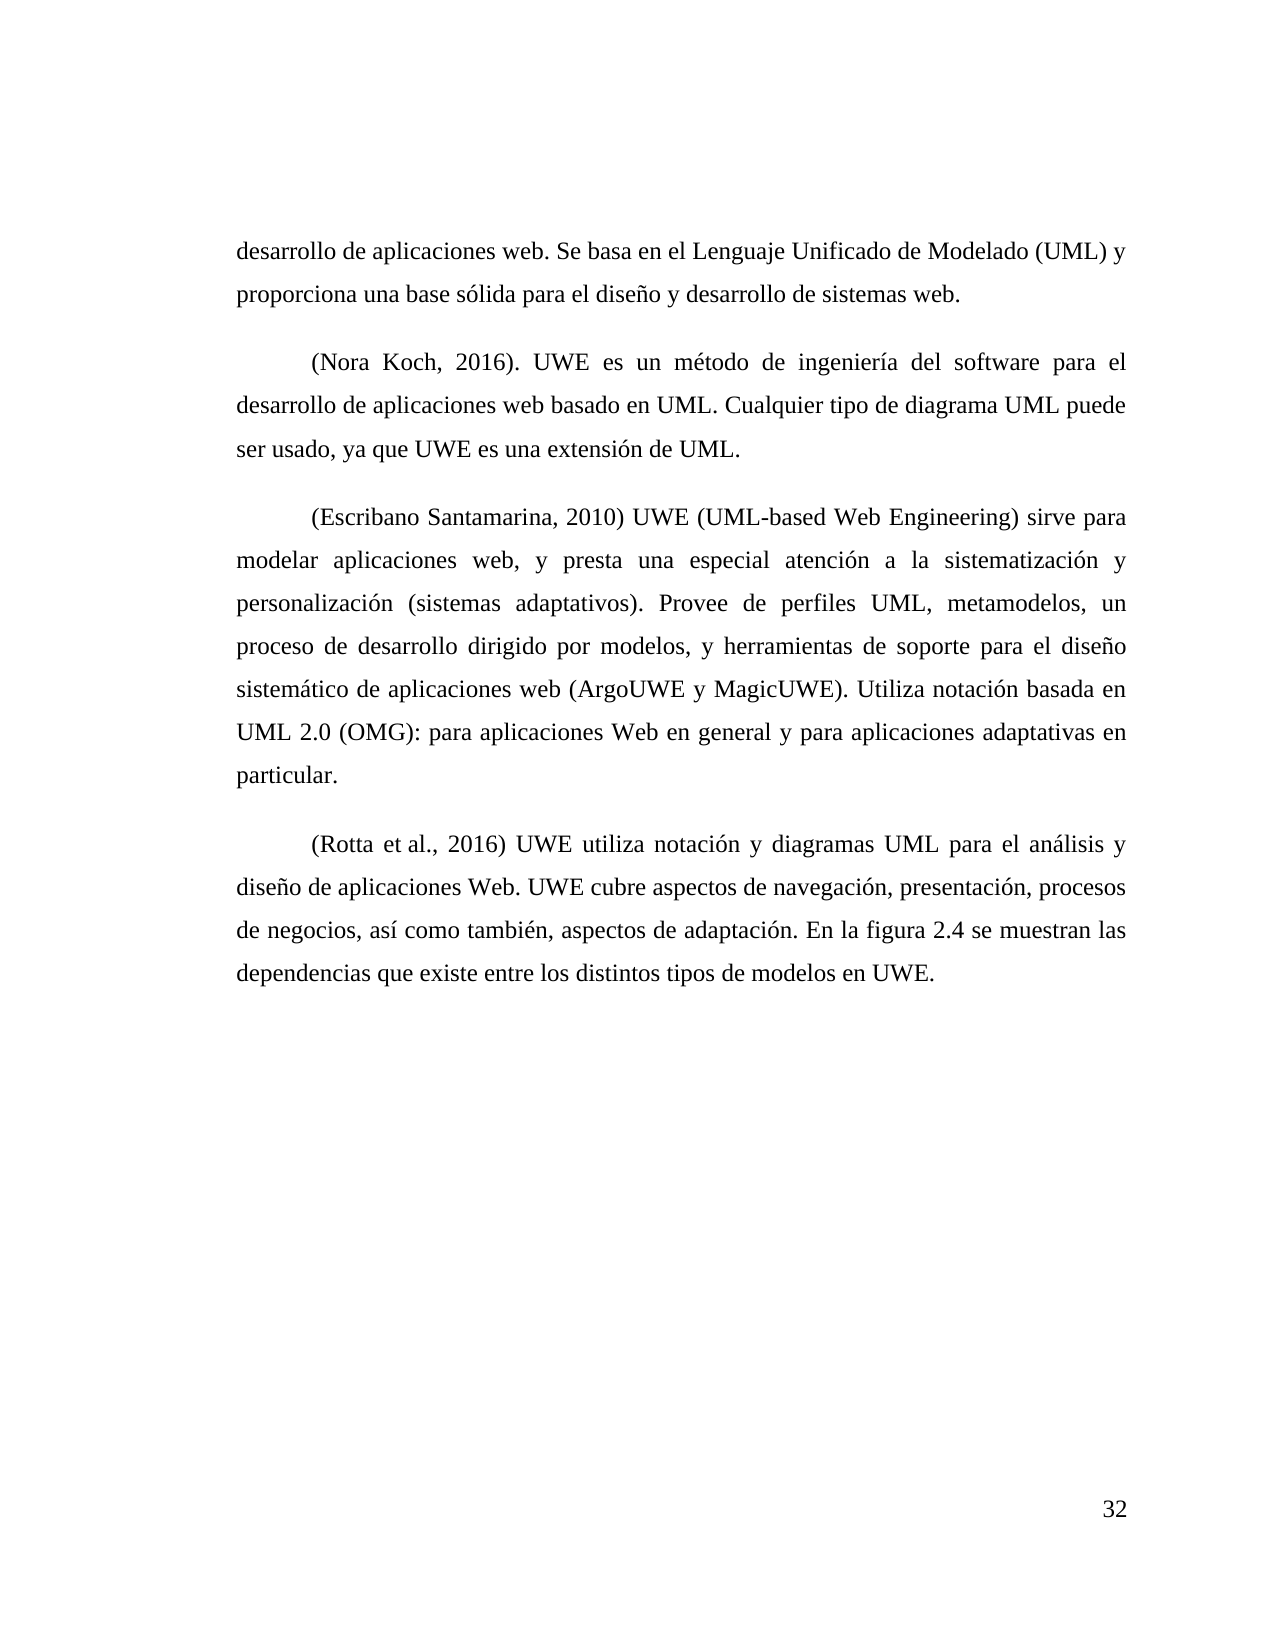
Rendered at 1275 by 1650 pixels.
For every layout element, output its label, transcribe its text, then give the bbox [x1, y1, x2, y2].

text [236, 236, 1127, 308]
text (Nora Koch, 2016). UWE es un método de ingeniería del software para el desarrollo de aplicaciones web basado en UML. Cualquier tipo de diagrama UML puede ser usado, ya que UWE es una extensión de UML. [236, 347, 1127, 462]
text (Rotta et al., 2016) UWE utiliza notación y diagramas UML para el análisis y diseño de aplicaciones Web. UWE cubre aspectos de navegación, presentación, procesos de negocios, así como también, aspectos de adaptación. En la figura 2.4 se muestran las dependencias que existe entre los distintos tipos de modelos en UWE. [236, 829, 1127, 987]
text (Escribano Santamarina, 2010) UWE (UML-based Web Engineering) sirve para modelar aplicaciones web, y presta una especial atención a la sistematización y personalización (sistemas adaptativos). Provee de perfiles UML, metamodelos, un proceso de desarrollo dirigido por modelos, y herramientas de soporte para el diseño sistemático de aplicaciones web (ArgoUWE y MagicUWE). Utiliza notación basada en UML 2.0 (OMG): para aplicaciones Web en general y para aplicaciones adaptativas en particular. [236, 502, 1127, 789]
